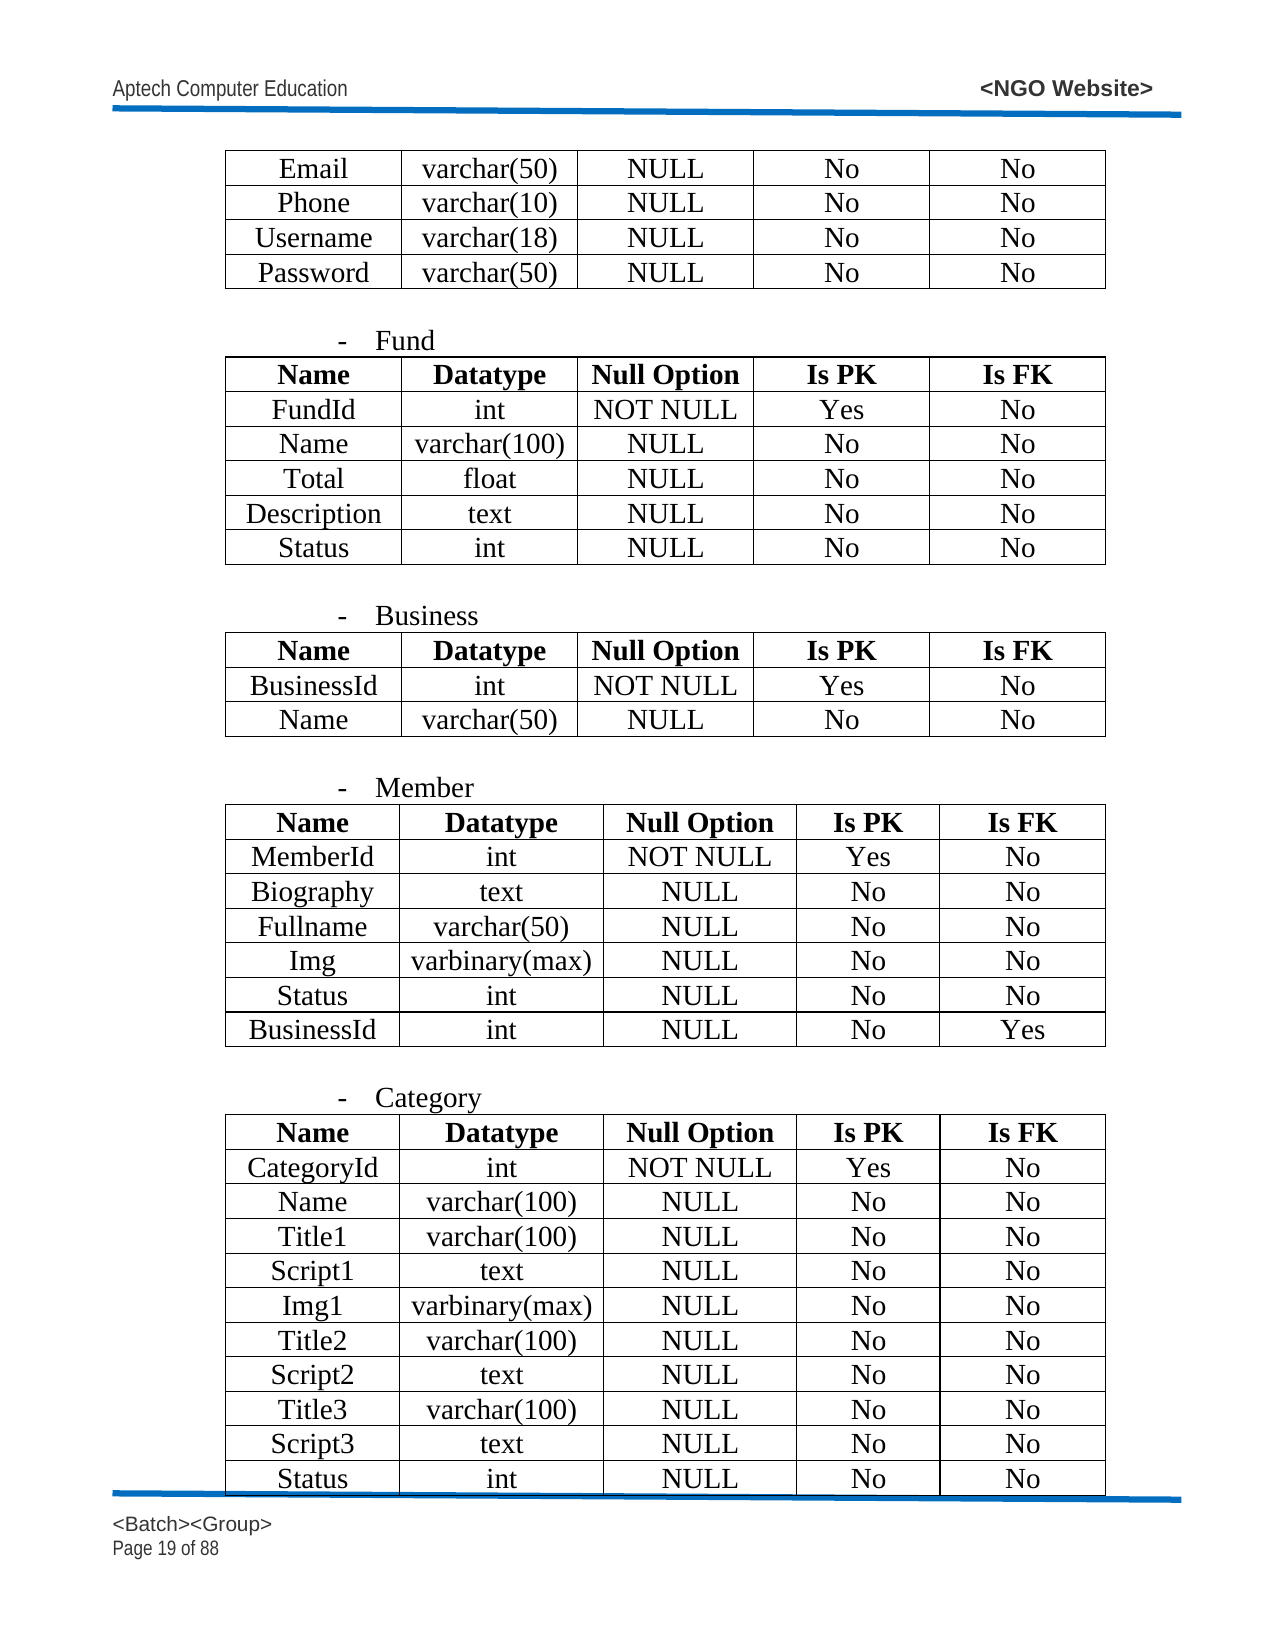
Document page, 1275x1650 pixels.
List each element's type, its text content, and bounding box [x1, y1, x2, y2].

table_header Is PK [797, 805, 939, 838]
list Category [337, 1081, 1106, 1114]
table_header Is FK [930, 633, 1105, 667]
table_cell Status [226, 978, 399, 1011]
table_header Datatype [400, 805, 603, 838]
table_cell Total [226, 461, 401, 495]
table_cell NULL [578, 702, 753, 736]
table_cell No [754, 496, 929, 529]
table_cell No [754, 530, 929, 564]
table_cell No [930, 668, 1105, 701]
table_cell NULL [578, 461, 753, 495]
table_header Is PK [797, 1115, 939, 1149]
table_cell No [754, 702, 929, 736]
table_cell NULL [604, 1288, 796, 1322]
table_cell No [941, 1219, 1105, 1252]
table_header Null Option [604, 1115, 796, 1149]
table_cell Status [226, 530, 401, 564]
table_cell No [754, 220, 929, 254]
table_cell varchar(100) [402, 427, 577, 460]
table_cell No [940, 909, 1105, 942]
table_cell text [400, 874, 603, 908]
table_cell Description [226, 496, 401, 529]
table_cell No [941, 1150, 1105, 1183]
table_cell Name [226, 702, 401, 736]
table_cell Yes [754, 668, 929, 701]
list Fund [337, 323, 1106, 356]
table_cell Phone [226, 186, 401, 219]
table_cell NULL [604, 1392, 796, 1425]
table_header Datatype [402, 358, 577, 391]
table_cell varchar(50) [402, 151, 577, 184]
table_cell NULL [604, 1323, 796, 1356]
table_cell Yes [754, 392, 929, 426]
table_cell text [400, 1357, 603, 1391]
table_cell varchar(100) [400, 1184, 603, 1218]
table_cell NOT NULL [578, 668, 753, 701]
table_cell varchar(100) [400, 1392, 603, 1425]
list Member [337, 770, 1106, 804]
table_header Name [226, 1115, 399, 1149]
table_cell NULL [578, 151, 753, 184]
table_cell No [941, 1461, 1105, 1494]
table_header Is FK [941, 1115, 1105, 1149]
table_cell NULL [578, 496, 753, 529]
table_cell varchar(18) [402, 220, 577, 254]
table_header Name [226, 633, 401, 667]
table_cell No [940, 840, 1105, 873]
table_cell No [754, 461, 929, 495]
table_cell No [797, 1461, 939, 1494]
table_cell No [797, 1323, 939, 1356]
table_cell Yes [797, 840, 939, 873]
table_cell NULL [604, 874, 796, 908]
table_cell No [797, 874, 939, 908]
table_cell No [930, 220, 1105, 254]
table_cell Title1 [226, 1219, 399, 1252]
table_cell varchar(100) [400, 1323, 603, 1356]
table_cell No [940, 978, 1105, 1011]
table_cell NULL [578, 530, 753, 564]
table_cell varchar(10) [402, 186, 577, 219]
table_cell NULL [604, 978, 796, 1011]
table_cell No [930, 186, 1105, 219]
table_cell No [797, 1013, 939, 1046]
table_cell varbinary(max) [400, 1288, 603, 1322]
table_header Is FK [930, 358, 1105, 391]
table_cell No [754, 255, 929, 288]
table_cell CategoryId [226, 1150, 399, 1183]
table_cell Password [226, 255, 401, 288]
table_cell Img1 [226, 1288, 399, 1322]
table_cell int [402, 668, 577, 701]
table_header Null Option [578, 633, 753, 667]
table_cell NULL [604, 1013, 796, 1046]
table_cell No [797, 943, 939, 977]
table_cell text [402, 496, 577, 529]
table_cell No [797, 1219, 939, 1252]
table_cell Status [226, 1461, 399, 1494]
table_cell int [402, 392, 577, 426]
table_header Datatype [402, 633, 577, 667]
table_cell No [941, 1323, 1105, 1356]
table_cell NULL [578, 186, 753, 219]
table_cell No [797, 978, 939, 1011]
table_cell NOT NULL [604, 840, 796, 873]
table_cell No [940, 874, 1105, 908]
table_cell float [402, 461, 577, 495]
list Business [337, 598, 1106, 632]
table_cell varchar(50) [400, 909, 603, 942]
table_cell No [797, 1392, 939, 1425]
table_cell Title3 [226, 1392, 399, 1425]
table_cell No [797, 1254, 939, 1287]
table_cell MemberId [226, 840, 399, 873]
table_cell No [797, 909, 939, 942]
table_header Is FK [940, 805, 1105, 838]
table_cell NULL [604, 1426, 796, 1460]
table_cell NOT NULL [578, 392, 753, 426]
table_cell No [941, 1288, 1105, 1322]
table_cell No [930, 496, 1105, 529]
table_cell No [941, 1254, 1105, 1287]
table_cell Email [226, 151, 401, 184]
table_cell text [400, 1426, 603, 1460]
table_cell No [930, 461, 1105, 495]
table_cell int [402, 530, 577, 564]
table_cell No [797, 1357, 939, 1391]
table_cell Name [226, 1184, 399, 1218]
table_cell Biography [226, 874, 399, 908]
table_header Datatype [400, 1115, 603, 1149]
table_cell Script1 [226, 1254, 399, 1287]
table_header Name [226, 358, 401, 391]
table_cell NULL [604, 1184, 796, 1218]
table_cell BusinessId [226, 668, 401, 701]
table_cell Title2 [226, 1323, 399, 1356]
table_cell No [941, 1184, 1105, 1218]
table_cell No [941, 1426, 1105, 1460]
table_cell NULL [604, 1357, 796, 1391]
table_cell Script2 [226, 1357, 399, 1391]
table_header Is PK [754, 358, 929, 391]
table_cell varchar(50) [402, 702, 577, 736]
table_header Is PK [754, 633, 929, 667]
table_cell Img [226, 943, 399, 977]
table_cell NULL [578, 427, 753, 460]
table_cell No [754, 151, 929, 184]
table_cell No [754, 186, 929, 219]
table_cell NULL [578, 255, 753, 288]
table_cell NULL [604, 943, 796, 977]
table_cell BusinessId [226, 1013, 399, 1046]
table_cell No [930, 427, 1105, 460]
table_cell Script3 [226, 1426, 399, 1460]
table_header Null Option [604, 805, 796, 838]
table_header Name [226, 805, 399, 838]
table_cell NOT NULL [604, 1150, 796, 1183]
table_cell No [940, 943, 1105, 977]
table_cell NULL [604, 1461, 796, 1494]
table_cell FundId [226, 392, 401, 426]
table_cell int [400, 1013, 603, 1046]
table_cell No [941, 1357, 1105, 1391]
table_cell No [930, 530, 1105, 564]
table_cell varbinary(max) [400, 943, 603, 977]
table_header Null Option [578, 358, 753, 391]
table_cell varchar(100) [400, 1219, 603, 1252]
table_cell NULL [604, 909, 796, 942]
table_cell No [797, 1426, 939, 1460]
table_cell No [930, 151, 1105, 184]
table_cell int [400, 1461, 603, 1494]
table_cell No [930, 702, 1105, 736]
table_cell text [400, 1254, 603, 1287]
table_cell Yes [797, 1150, 939, 1183]
table_cell No [797, 1184, 939, 1218]
table_cell varchar(50) [402, 255, 577, 288]
table_cell NULL [578, 220, 753, 254]
table_cell Username [226, 220, 401, 254]
table_cell int [400, 978, 603, 1011]
table_cell No [941, 1392, 1105, 1425]
table_cell NULL [604, 1219, 796, 1252]
table_cell No [930, 392, 1105, 426]
table_cell Name [226, 427, 401, 460]
table_cell No [797, 1288, 939, 1322]
table_cell No [930, 255, 1105, 288]
table_cell NULL [604, 1254, 796, 1287]
table_cell Fullname [226, 909, 399, 942]
table_cell int [400, 1150, 603, 1183]
table_cell No [754, 427, 929, 460]
table_cell int [400, 840, 603, 873]
table_cell Yes [940, 1013, 1105, 1046]
